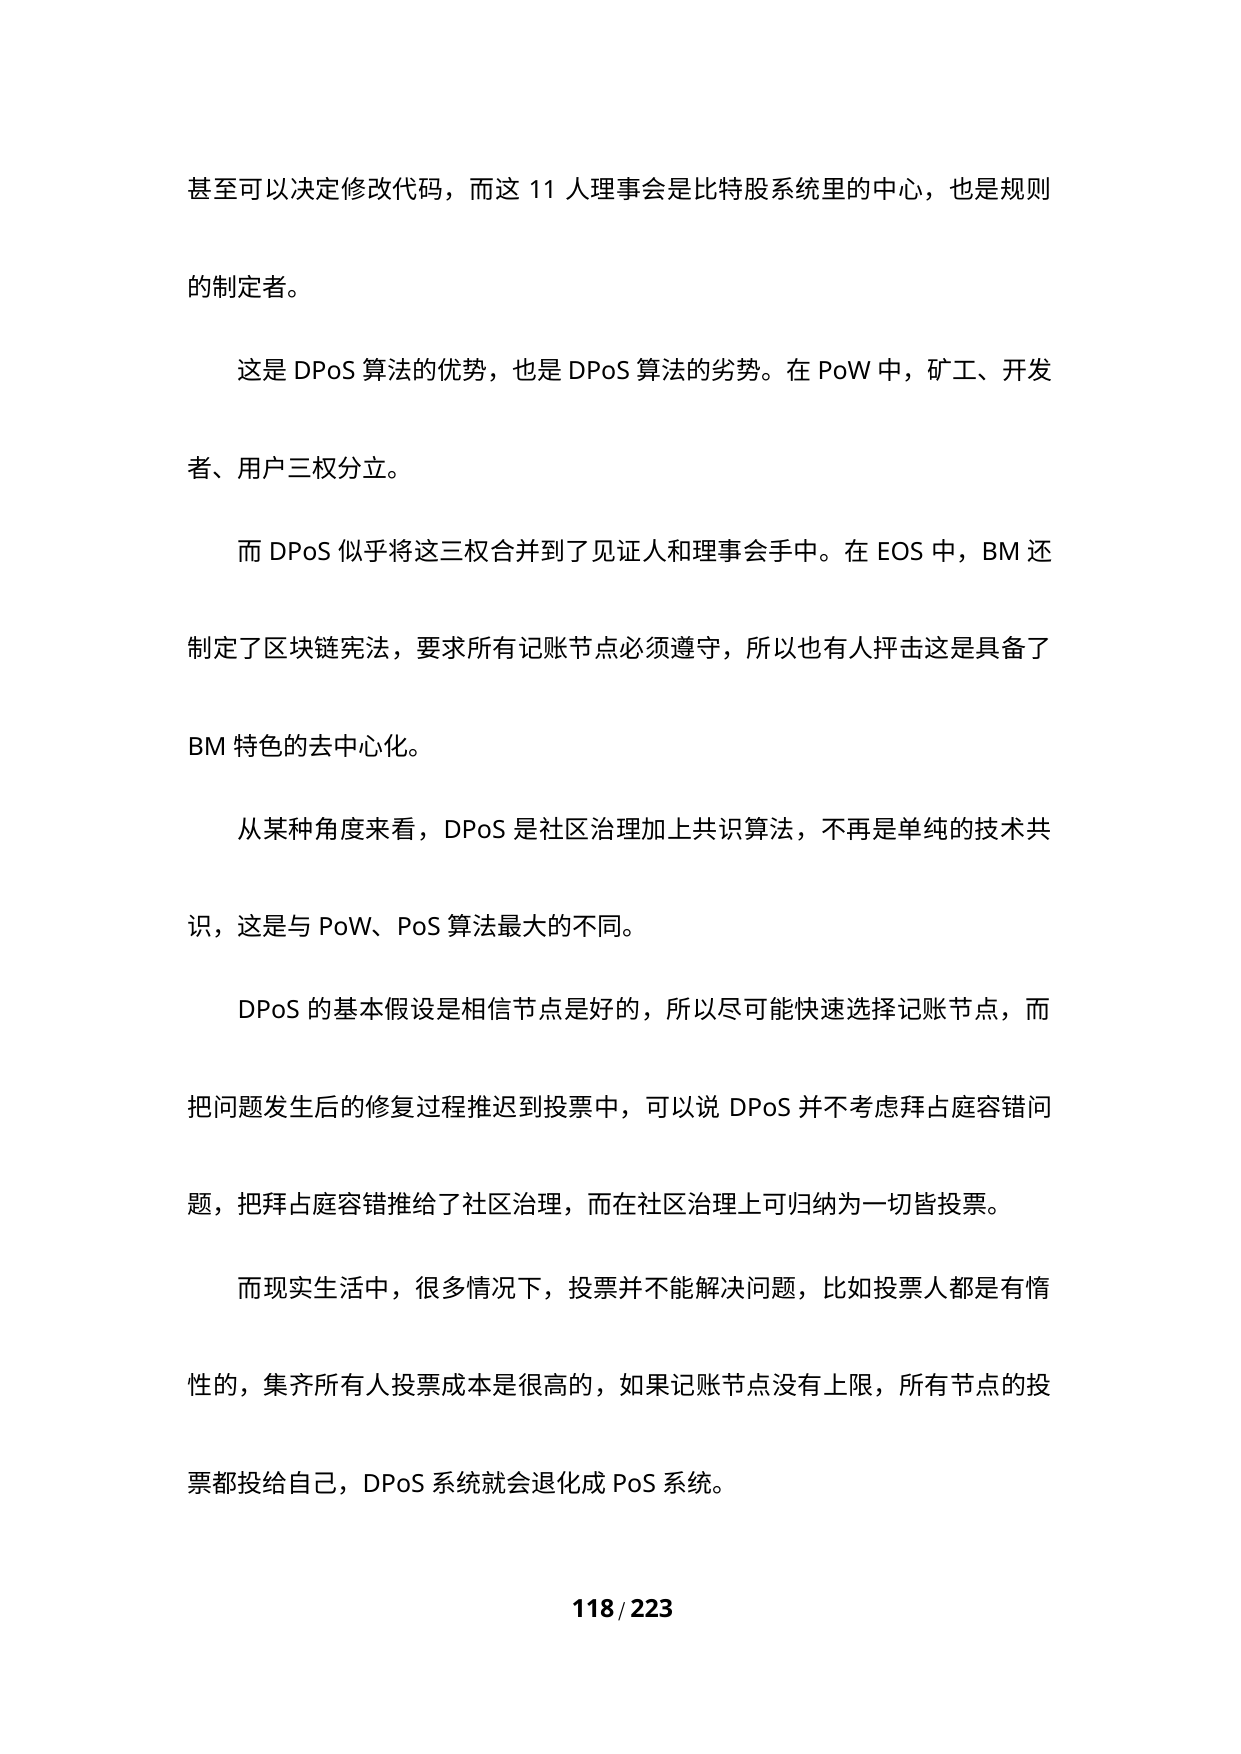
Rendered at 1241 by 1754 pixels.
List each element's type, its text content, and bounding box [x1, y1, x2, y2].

text 而现实生活中，很多情况下，投票并不能解决问题，比如投票人都是有惰性的，集齐所有人投票成本是很高的，如果记账节点没有上限，所有节点的投票都投给自己，DPoS 系统就会退化成 PoS 系统。 [187, 1254, 1053, 1514]
text 而 DPoS 似乎将这三权合并到了见证人和理事会手中。在 EOS 中，BM 还制定了区块链宪法，要求所有记账节点必须遵守，所以也有人抨击这是具备了 BM 特色的去中心化。 [187, 517, 1053, 777]
text DPoS 的基本假设是相信节点是好的，所以尽可能快速选择记账节点，而把问题发生后的修复过程推迟到投票中，可以说 DPoS 并不考虑拜占庭容错问题，把拜占庭容错推给了社区治理，而在社区治理上可归纳为一切皆投票。 [187, 976, 1053, 1236]
text 这是 DPoS 算法的优势，也是 DPoS 算法的劣势。在 PoW 中，矿工、开发者、用户三权分立。 [187, 336, 1053, 499]
text 从某种角度来看，DPoS 是社区治理加上共识算法，不再是单纯的技术共识，这是与 PoW、PoS 算法最大的不同。 [187, 795, 1053, 957]
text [187, 156, 1053, 318]
